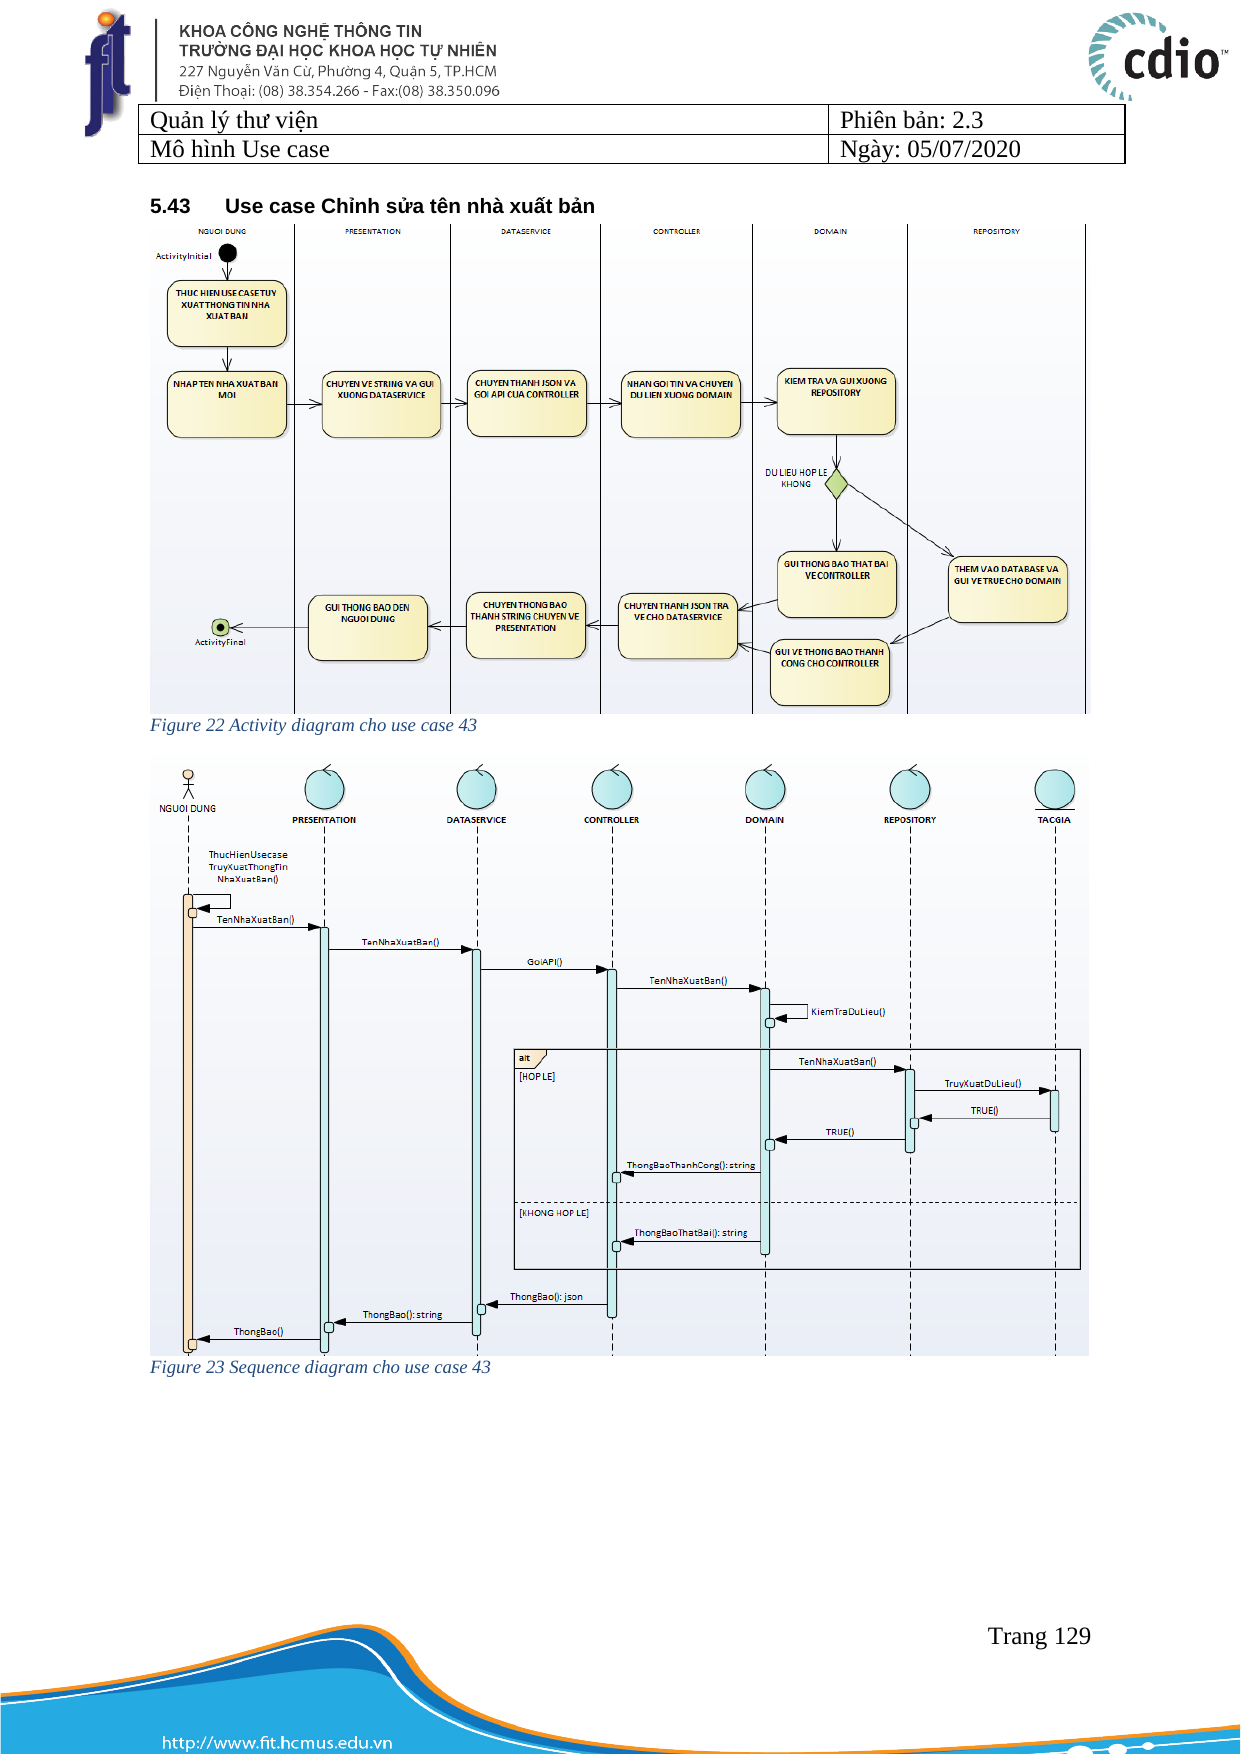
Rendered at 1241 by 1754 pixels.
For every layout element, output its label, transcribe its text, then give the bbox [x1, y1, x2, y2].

text Figure 23 Sequence diagram cho use case 43 [150, 1356, 1090, 1377]
picture [61, 1, 1241, 161]
picture [139, 135, 828, 161]
picture [150, 755, 1089, 1356]
subtitle Use case Chỉnh sửa tên nhà xuất bản [150, 193, 1090, 218]
picture [829, 105, 1124, 134]
picture [150, 224, 1091, 714]
picture [829, 135, 1124, 161]
text Figure 22 Activity diagram cho use case 43 [150, 714, 1090, 735]
picture [139, 105, 828, 134]
picture [0, 1621, 1241, 1754]
